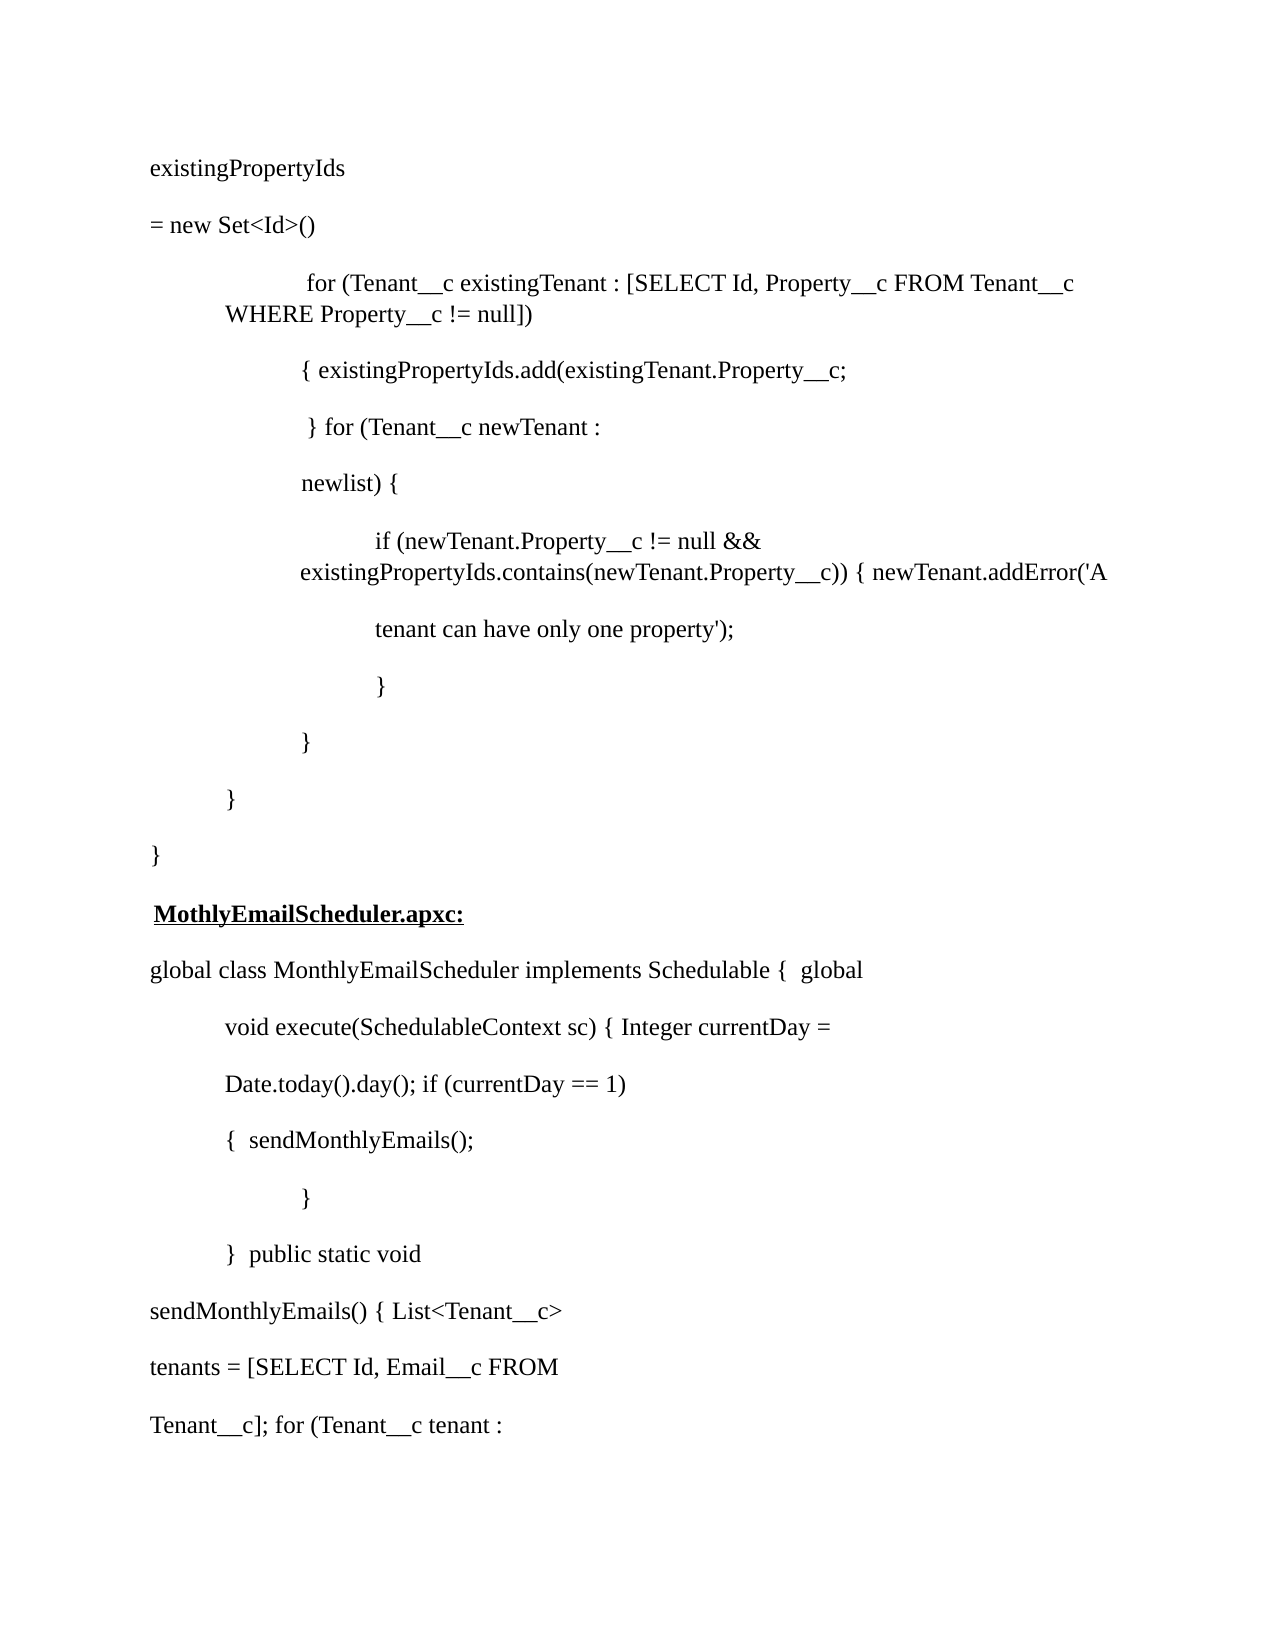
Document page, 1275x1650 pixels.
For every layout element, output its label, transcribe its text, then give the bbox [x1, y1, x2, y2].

text existingPropertyIds.contains(newTenant.Property__c)) { newTenant.addError('A tenant can have only one property'); [300, 557, 1168, 642]
text } for (Tenant__c newTenant : [300, 412, 1168, 441]
text } [300, 727, 1168, 756]
text newlist) { [301, 468, 1168, 497]
text Tenant__c]; for (Tenant__c tenant : [149, 1410, 1168, 1439]
text } [300, 1183, 1168, 1212]
text } [375, 671, 1168, 700]
text } public static void sendMonthlyEmails() { List<Tenant__c> tenants = [SELECT Id, Email__c FROM [149, 1239, 640, 1381]
text global class MonthlyEmailScheduler implements Schedulable { global void execute(SchedulableContext sc) { Integer currentDay = Date.today().day(); if (currentDay == 1) { sendMonthlyEmails(); [149, 956, 864, 1154]
text } [225, 784, 1168, 813]
text } [149, 841, 1168, 869]
text for (Tenant__c existingTenant : [SELECT Id, Property__c FROM Tenant__c [300, 268, 1168, 296]
text MothlyEmailScheduler.apxc: [147, 899, 1207, 927]
text existingPropertyIds [149, 153, 1168, 182]
text if (newTenant.Property__c != null && [375, 526, 1168, 555]
text WHERE Property__c != null]) { existingPropertyIds.add(existingTenant.Property__c; [225, 299, 1086, 384]
text = new Set<Id>() [149, 210, 1168, 238]
